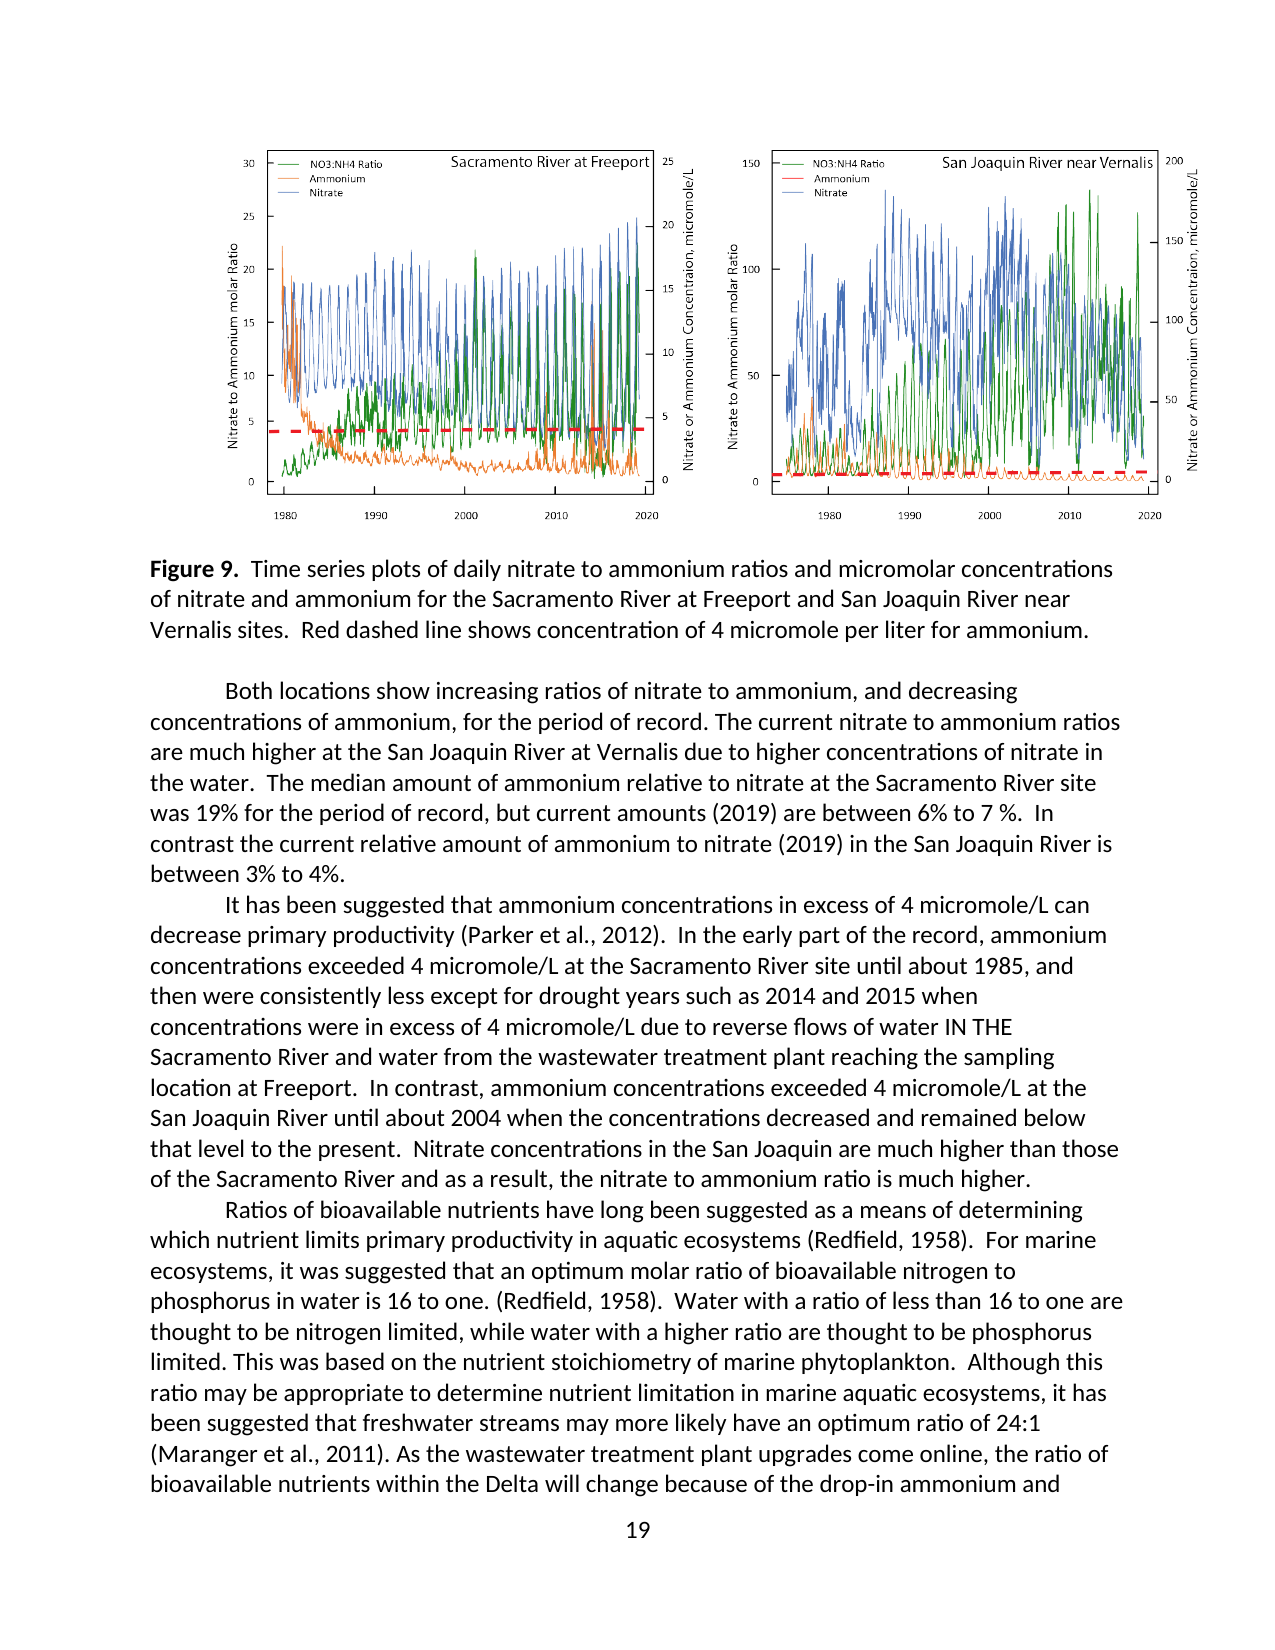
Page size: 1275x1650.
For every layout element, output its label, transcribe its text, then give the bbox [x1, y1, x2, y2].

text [150, 1194, 1125, 1499]
text It has been suggested that ammonium concentrations in excess of 4 micromole/L can decrease primary productivity (Parker et al., 2012). In the early part of the record, ammonium concentrations exceeded 4 micromole/L at the Sacramento River site until about 1985, and then were consistently less except for drought years such as 2014 and 2015 when concentrations were in excess of 4 micromole/L due to reverse flows of water IN THE Sacramento River and water from the wastewater treatment plant reaching the sampling location at Freeport. In contrast, ammonium concentrations exceeded 4 micromole/L at the San Joaquin River until about 2004 when the concentrations decreased and remained below that level to the present. Nitrate concentrations in the San Joaquin are much higher than those of the Sacramento River and as a result, the nitrate to ammonium ratio is much higher. [150, 889, 1125, 1194]
text Figure 9. Time series plots of daily nitrate to ammonium ratios and micromolar concentrations of nitrate and ammonium for the Sacramento River at Freeport and San Joaquin River near Vernalis sites. Red dashed line shows concentration of 4 micromole per liter for ammonium. [150, 553, 1125, 644]
text Both locations show increasing ratios of nitrate to ammonium, and decreasing concentrations of ammonium, for the period of record. The current nitrate to ammonium ratios are much higher at the San Joaquin River at Vernalis due to higher concentrations of nitrate in the water. The median amount of ammonium relative to nitrate at the Sacramento River site was 19% for the period of record, but current amounts (2019) are between 6% to 7 %. In contrast the current relative amount of ammonium to nitrate (2019) in the San Joaquin River is between 3% to 4%. [150, 675, 1125, 889]
picture [225, 150, 1200, 523]
